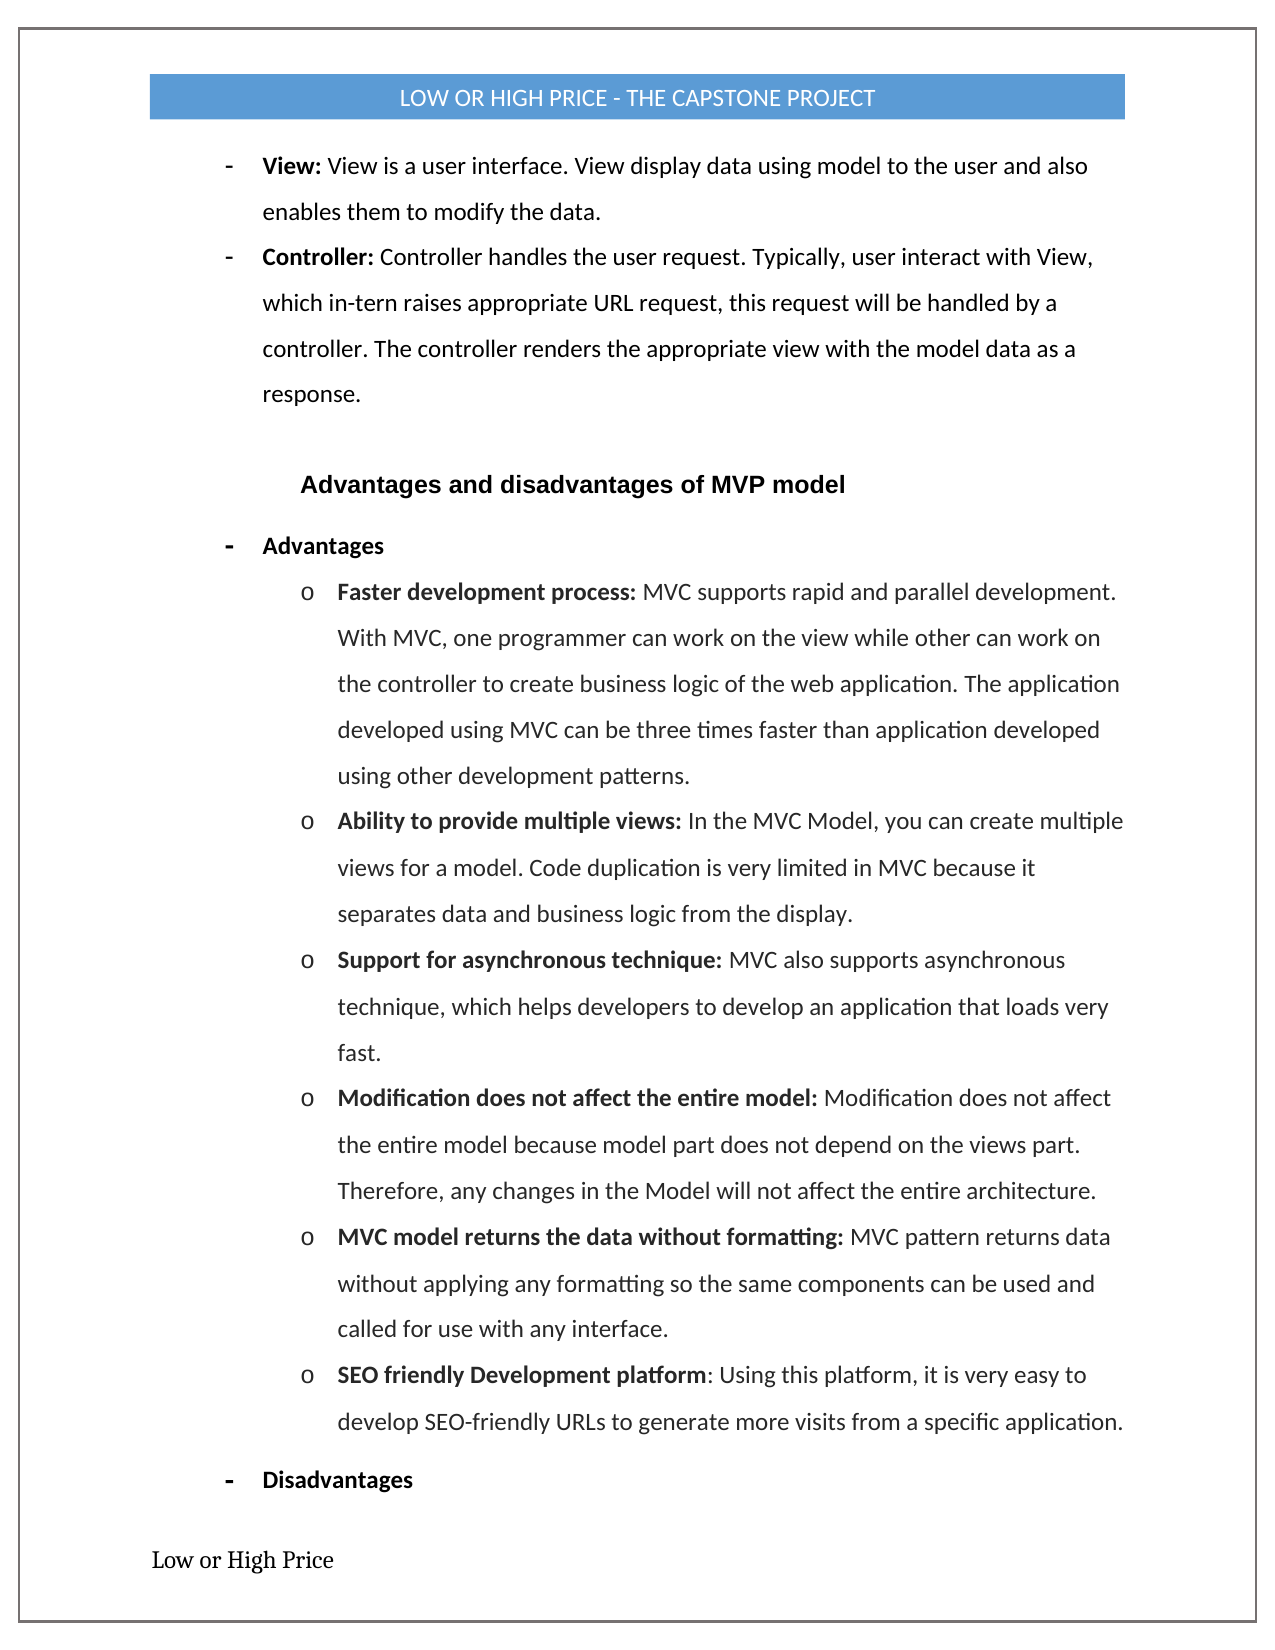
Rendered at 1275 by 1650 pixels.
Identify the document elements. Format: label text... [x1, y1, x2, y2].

list MVC model returns the data without formatting: MVC pattern returns data without applying any formatting so the same components can be used and called for use with any interface. [300, 1221, 1125, 1344]
list Faster development process: MVC supports rapid and parallel development. With MVC, one programmer can work on the view while other can work on the controller to create business logic of the web application. The application developed using MVC can be three times faster than application developed using other development patterns. [300, 576, 1125, 790]
list View: View is a user interface. View display data using model to the user and also enables them to modify the data. [225, 150, 1125, 226]
text Advantages and disadvantages of MVP model [300, 470, 1125, 499]
list SEO friendly Development platform: Using this platform, it is very easy to develop SEO-friendly URLs to generate more visits from a specific application. [300, 1359, 1125, 1437]
list Disadvantages [225, 1464, 1125, 1495]
list Advantages [225, 530, 1125, 560]
list Ability to provide multiple views: In the MVC Model, you can create multiple views for a model. Code duplication is very limited in MVC because it separates data and business logic from the display. [300, 806, 1125, 929]
list Modification does not affect the entire model: Modification does not affect the entire model because model part does not depend on the views part. Therefore, any changes in the Model will not affect the entire architecture. [300, 1082, 1125, 1206]
list Support for asynchronous technique: MVC also supports asynchronous technique, which helps developers to develop an application that loads very fast. [300, 944, 1125, 1067]
list Controller: Controller handles the user request. Typically, user interact with View, which in-tern raises appropriate URL request, this request will be handled by a controller. The controller renders the appropriate view with the model data as a response. [225, 241, 1125, 409]
